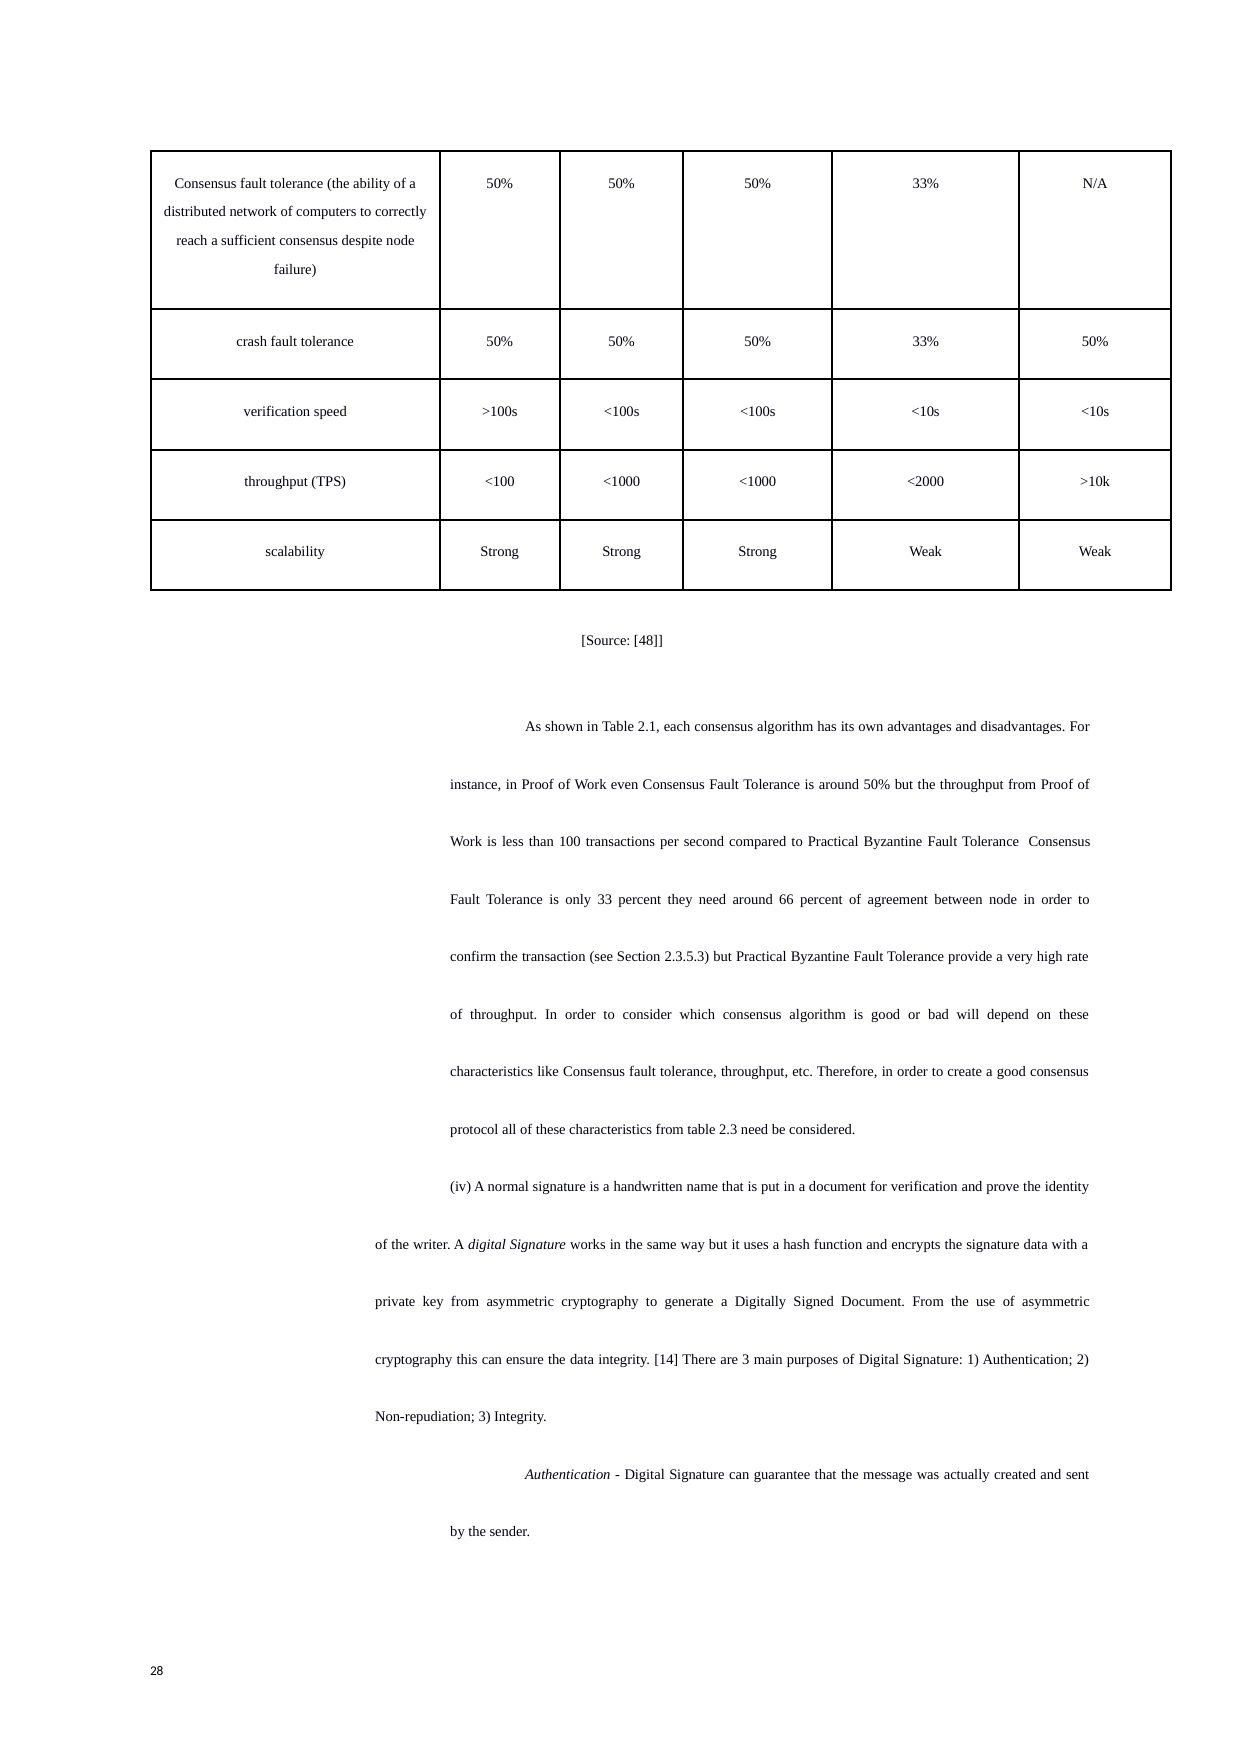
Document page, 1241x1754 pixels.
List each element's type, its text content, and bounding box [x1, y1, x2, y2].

table_cell 50% [561, 152, 682, 308]
table_cell 50% [441, 152, 559, 308]
table_cell Strong [441, 521, 559, 589]
table_cell <1000 [561, 451, 682, 519]
table_cell >10k [1020, 451, 1170, 519]
table_cell Strong [561, 521, 682, 589]
table_cell 50% [561, 310, 682, 378]
table_cell 50% [684, 310, 831, 378]
table_cell <1000 [684, 451, 831, 519]
table_cell Weak [833, 521, 1018, 589]
table_cell 33% [833, 152, 1018, 308]
table_cell scalability [152, 521, 439, 589]
table_cell >100s [441, 380, 559, 448]
table_cell 50% [441, 310, 559, 378]
table_cell Consensus fault tolerance (the ability of a distributed network of computers to correctly reach a sufficient consensus despite node failure) [152, 152, 439, 308]
text (iv) A normal signature is a handwritten name that is put in a document for verification and prove the identity of the writer. A digital Signature works in the same way but it uses a hash function and encrypts the signature data with a private key from asymmetric cryptography to generate a Digitally Signed Document. From the use of asymmetric cryptography this can ensure the data integrity. [14] There are 3 main purposes of Digital Signature: 1) Authentication; 2) Non-repudiation; 3) Integrity. [375, 1166, 1090, 1425]
table_cell <100 [441, 451, 559, 519]
table_cell <10s [833, 380, 1018, 448]
text Authentication - Digital Signature can guarantee that the message was actually created and sent by the sender. [450, 1454, 1090, 1540]
table_cell <10s [1020, 380, 1170, 448]
table_cell 50% [684, 152, 831, 308]
table_cell verification speed [152, 380, 439, 448]
table_cell Weak [1020, 521, 1170, 589]
table_cell <100s [684, 380, 831, 448]
text As shown in Table 2.1, each consensus algorithm has its own advantages and disadvantages. For instance, in Proof of Work even Consensus Fault Tolerance is around 50% but the throughput from Proof of Work is less than 100 transactions per second compared to Practical Byzantine Fault Tolerance Consensus Fault Tolerance is only 33 percent they need around 66 percent of agreement between node in order to confirm the transaction (see Section 2.3.5.3) but Practical Byzantine Fault Tolerance provide a very high rate of throughput. In order to consider which consensus algorithm is good or bad will depend on these characteristics like Consensus fault tolerance, throughput, etc. Therefore, in order to create a good consensus protocol all of these characteristics from table 2.3 need be considered. [450, 706, 1090, 1137]
table_cell 50% [1020, 310, 1170, 378]
table_cell N/A [1020, 152, 1170, 308]
table_cell <100s [561, 380, 682, 448]
text [Source: [48]] [150, 620, 1090, 649]
table_cell crash fault tolerance [152, 310, 439, 378]
table_cell throughput (TPS) [152, 451, 439, 519]
table_cell 33% [833, 310, 1018, 378]
table_cell Strong [684, 521, 831, 589]
table_cell <2000 [833, 451, 1018, 519]
